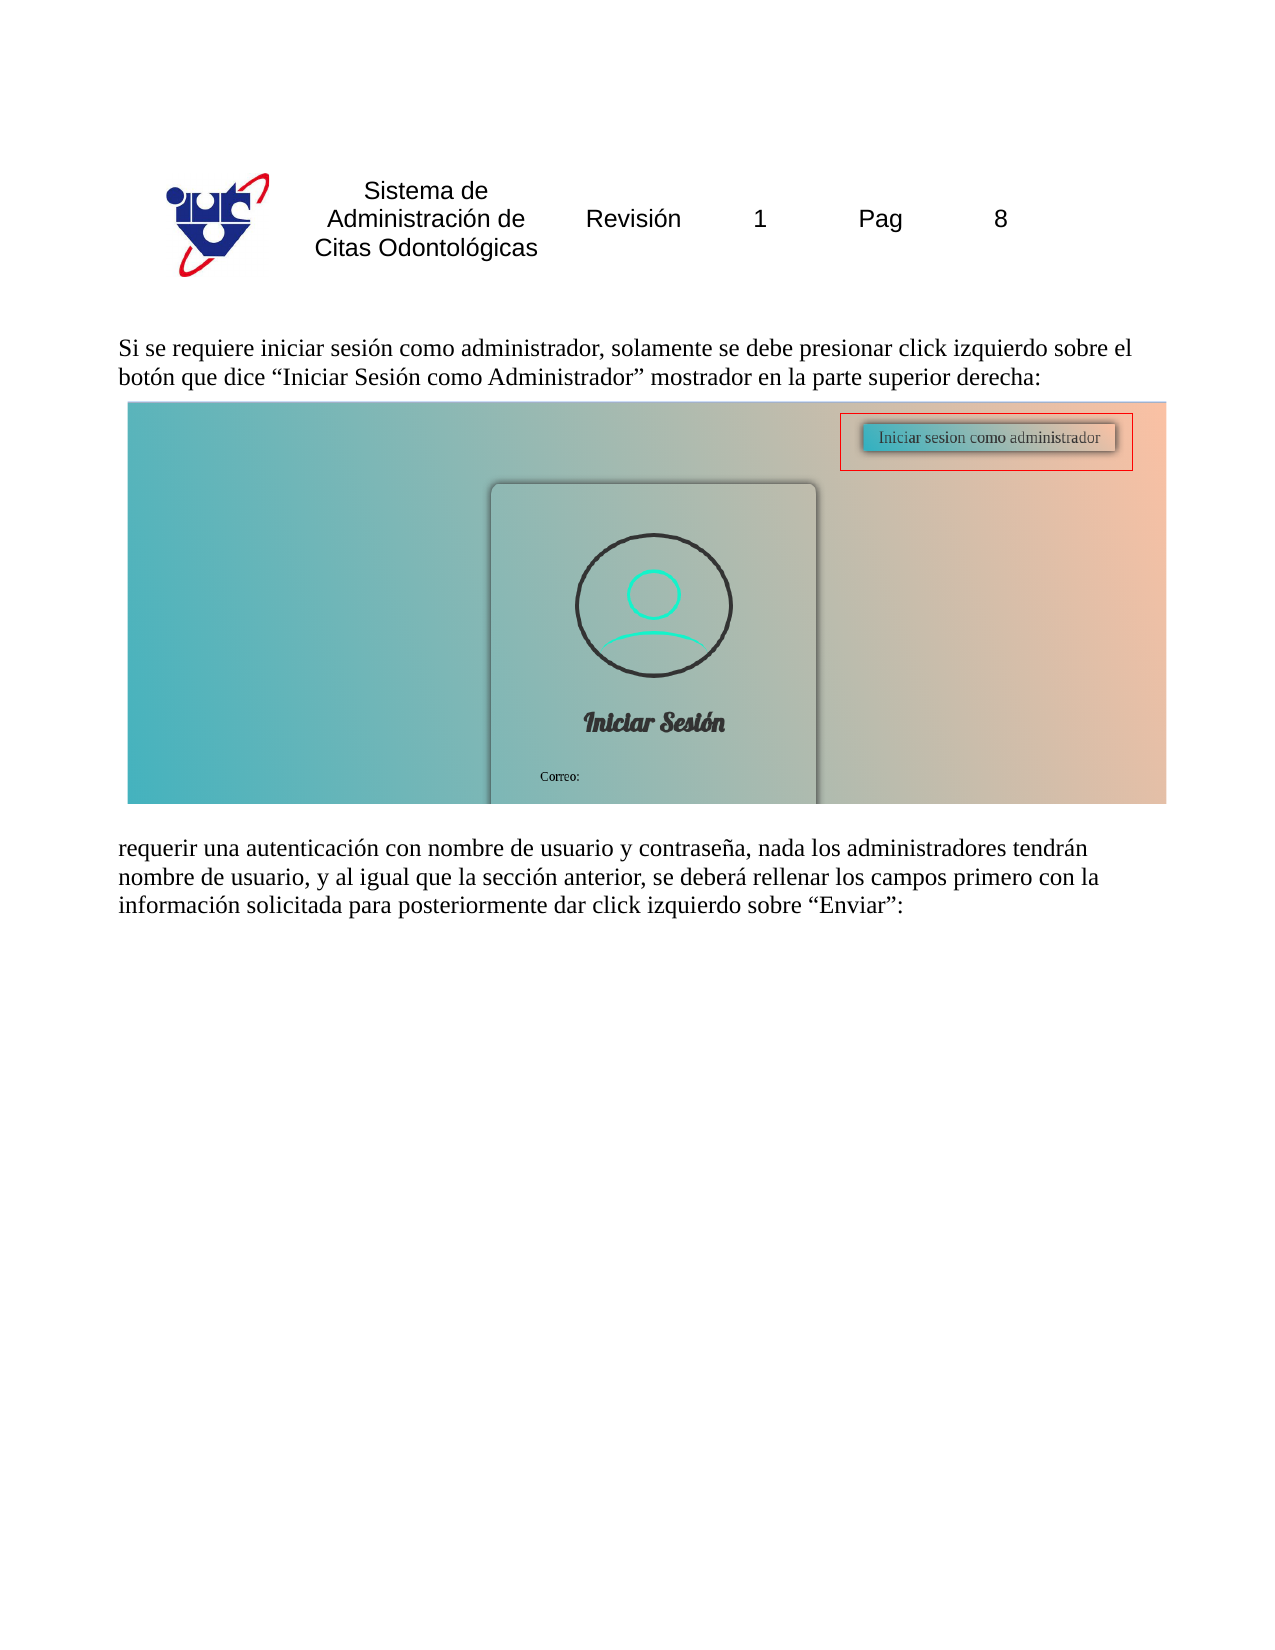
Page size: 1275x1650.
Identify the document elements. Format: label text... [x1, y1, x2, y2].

text Si se requiere iniciar sesión como administrador, solamente se debe presionar click izquierdo sobre el botón que dice “Iniciar Sesión como Administrador” mostrador en la parte superior derecha: [118, 333, 1157, 391]
table_header Pag [820, 147, 941, 304]
text requerir una autenticación con nombre de usuario y contraseña, nada los administradores tendrán nombre de usuario, y al igual que la sección anterior, se deberá rellenar los campos primero con la información solicitada para posteriormente dar click izquierdo sobre “Enviar”: [118, 833, 1157, 919]
table_header Sistema de Administración de Citas Odontológicas [285, 147, 567, 304]
table_header 1 [700, 147, 820, 304]
table_header Revisión [568, 147, 700, 304]
picture [166, 173, 270, 277]
table_header 8 [941, 147, 1061, 304]
table_header [106, 147, 285, 304]
picture [127, 401, 1167, 804]
